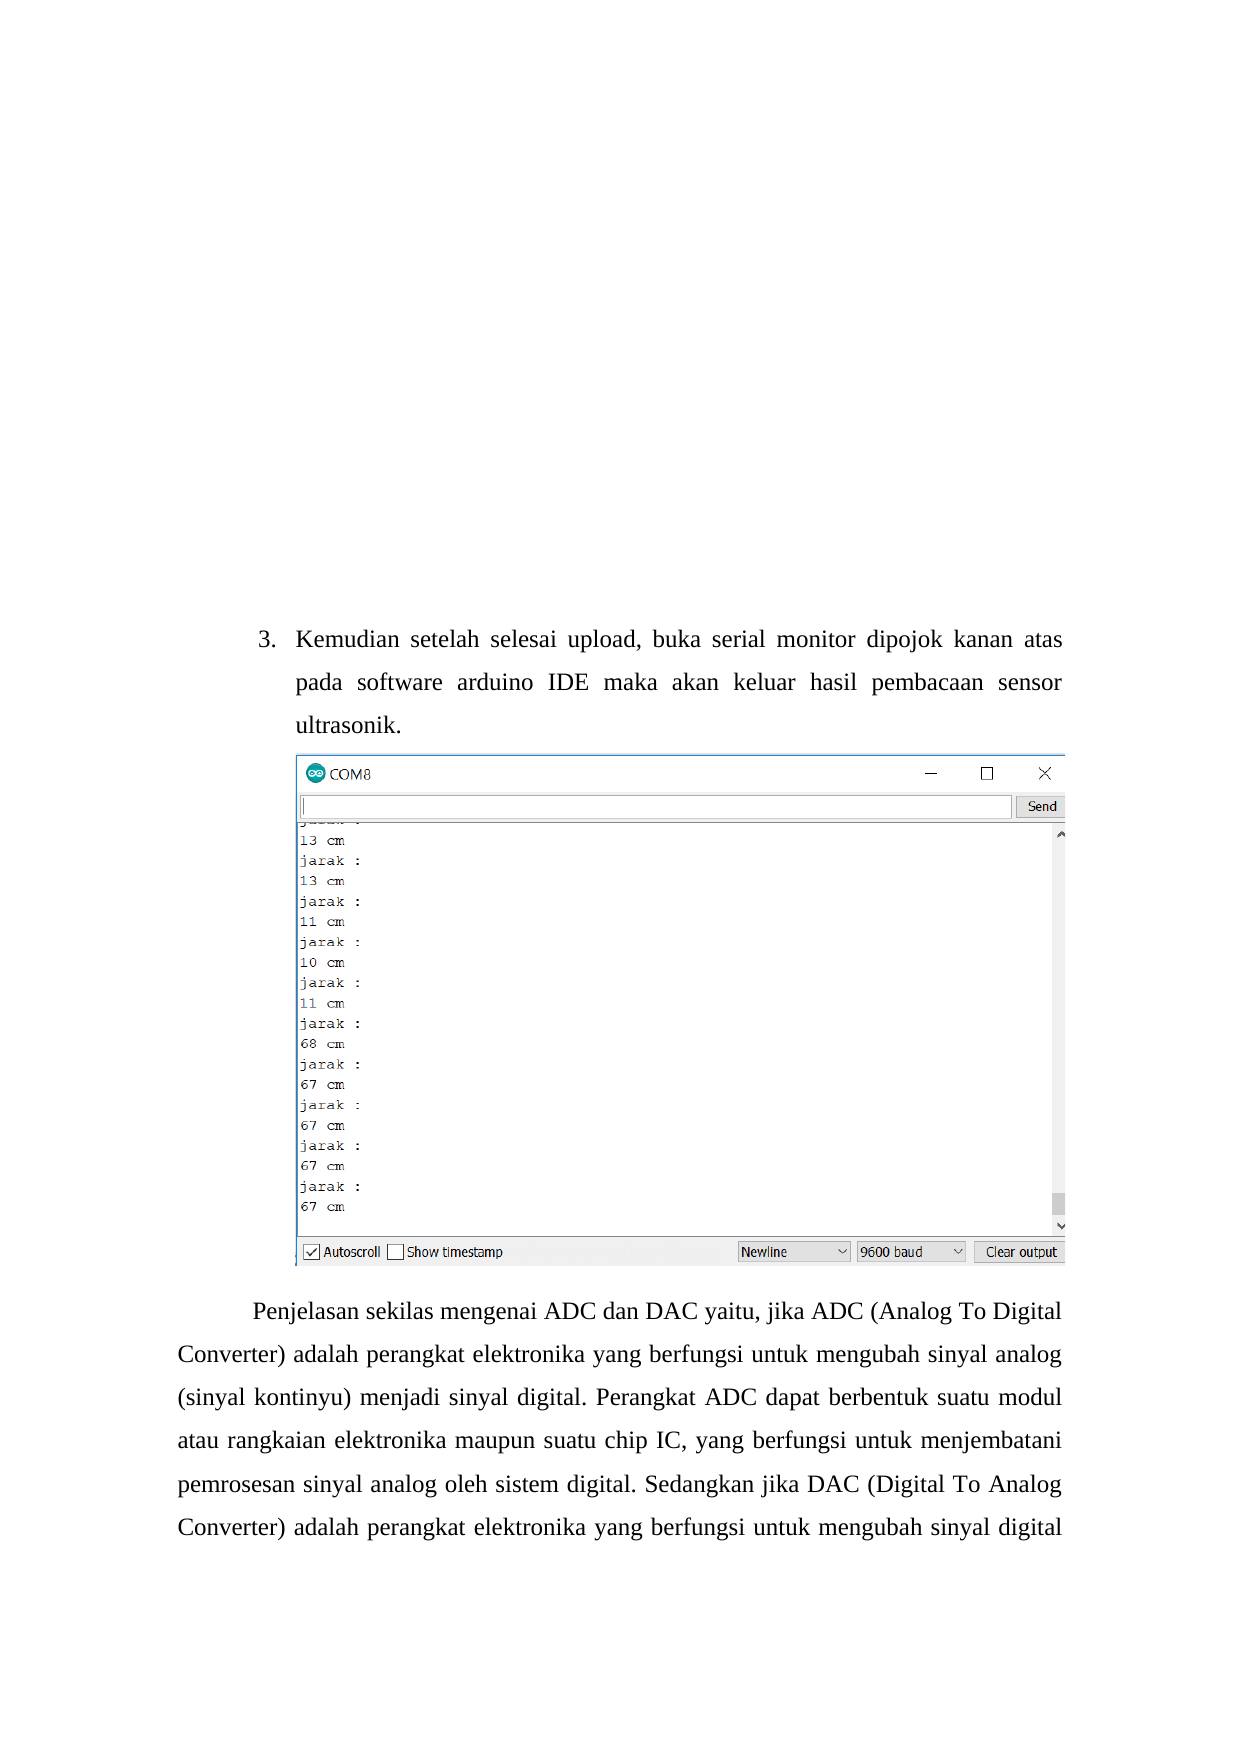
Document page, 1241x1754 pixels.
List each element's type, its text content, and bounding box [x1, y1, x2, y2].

picture [295, 753, 1065, 1266]
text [177, 1296, 1063, 1541]
list Kemudian setelah selesai upload, buka serial monitor dipojok kanan atas pada software arduino IDE maka akan keluar hasil pembacaan sensor ultrasonik. [258, 624, 1063, 739]
